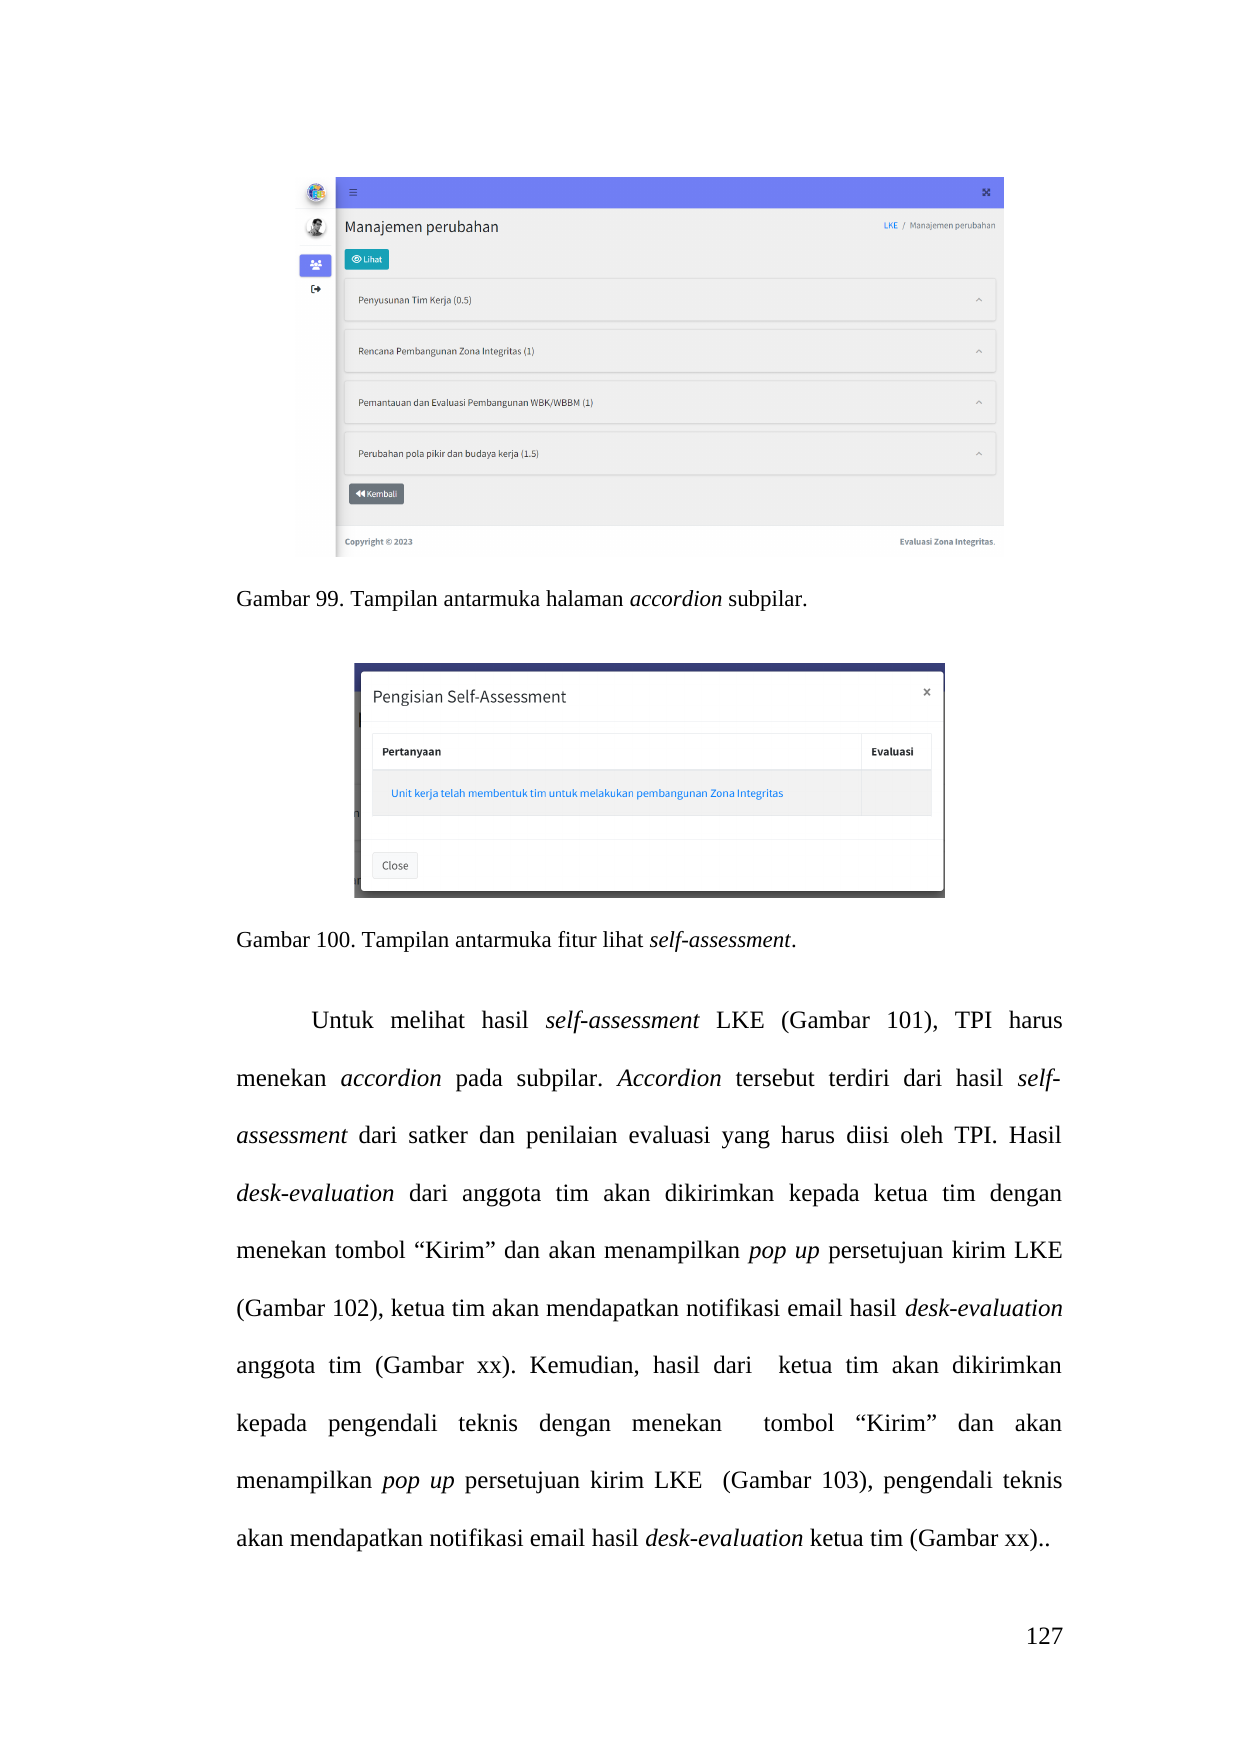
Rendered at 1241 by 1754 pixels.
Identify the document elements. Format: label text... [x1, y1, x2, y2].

picture [354, 663, 945, 898]
text Gambar 99. Tampilan antarmuka halaman accordion subpilar. [236, 585, 1063, 611]
picture [295, 177, 1004, 557]
text Gambar 100. Tampilan antarmuka fitur lihat self-assessment. [236, 926, 1063, 953]
text Untuk melihat hasil self-assessment LKE (Gambar 101), TPI harus menekan accordion pada subpilar. Accordion tersebut terdiri dari hasil self-assessment dari satker dan penilaian evaluasi yang harus diisi oleh TPI. Hasil desk-evaluation dari anggota tim akan dikirimkan kepada ketua tim dengan menekan tombol “Kirim” dan akan menampilkan pop up persetujuan kirim LKE (Gambar 102), ketua tim akan mendapatkan notifikasi email hasil desk-evaluation anggota tim (Gambar xx). Kemudian, hasil dari ketua tim akan dikirimkan kepada pengendali teknis dengan menekan tombol “Kirim” dan akan menampilkan pop up persetujuan kirim LKE (Gambar 103), pengendali teknis akan mendapatkan notifikasi email hasil desk-evaluation ketua tim (Gambar xx).. [236, 1005, 1063, 1551]
